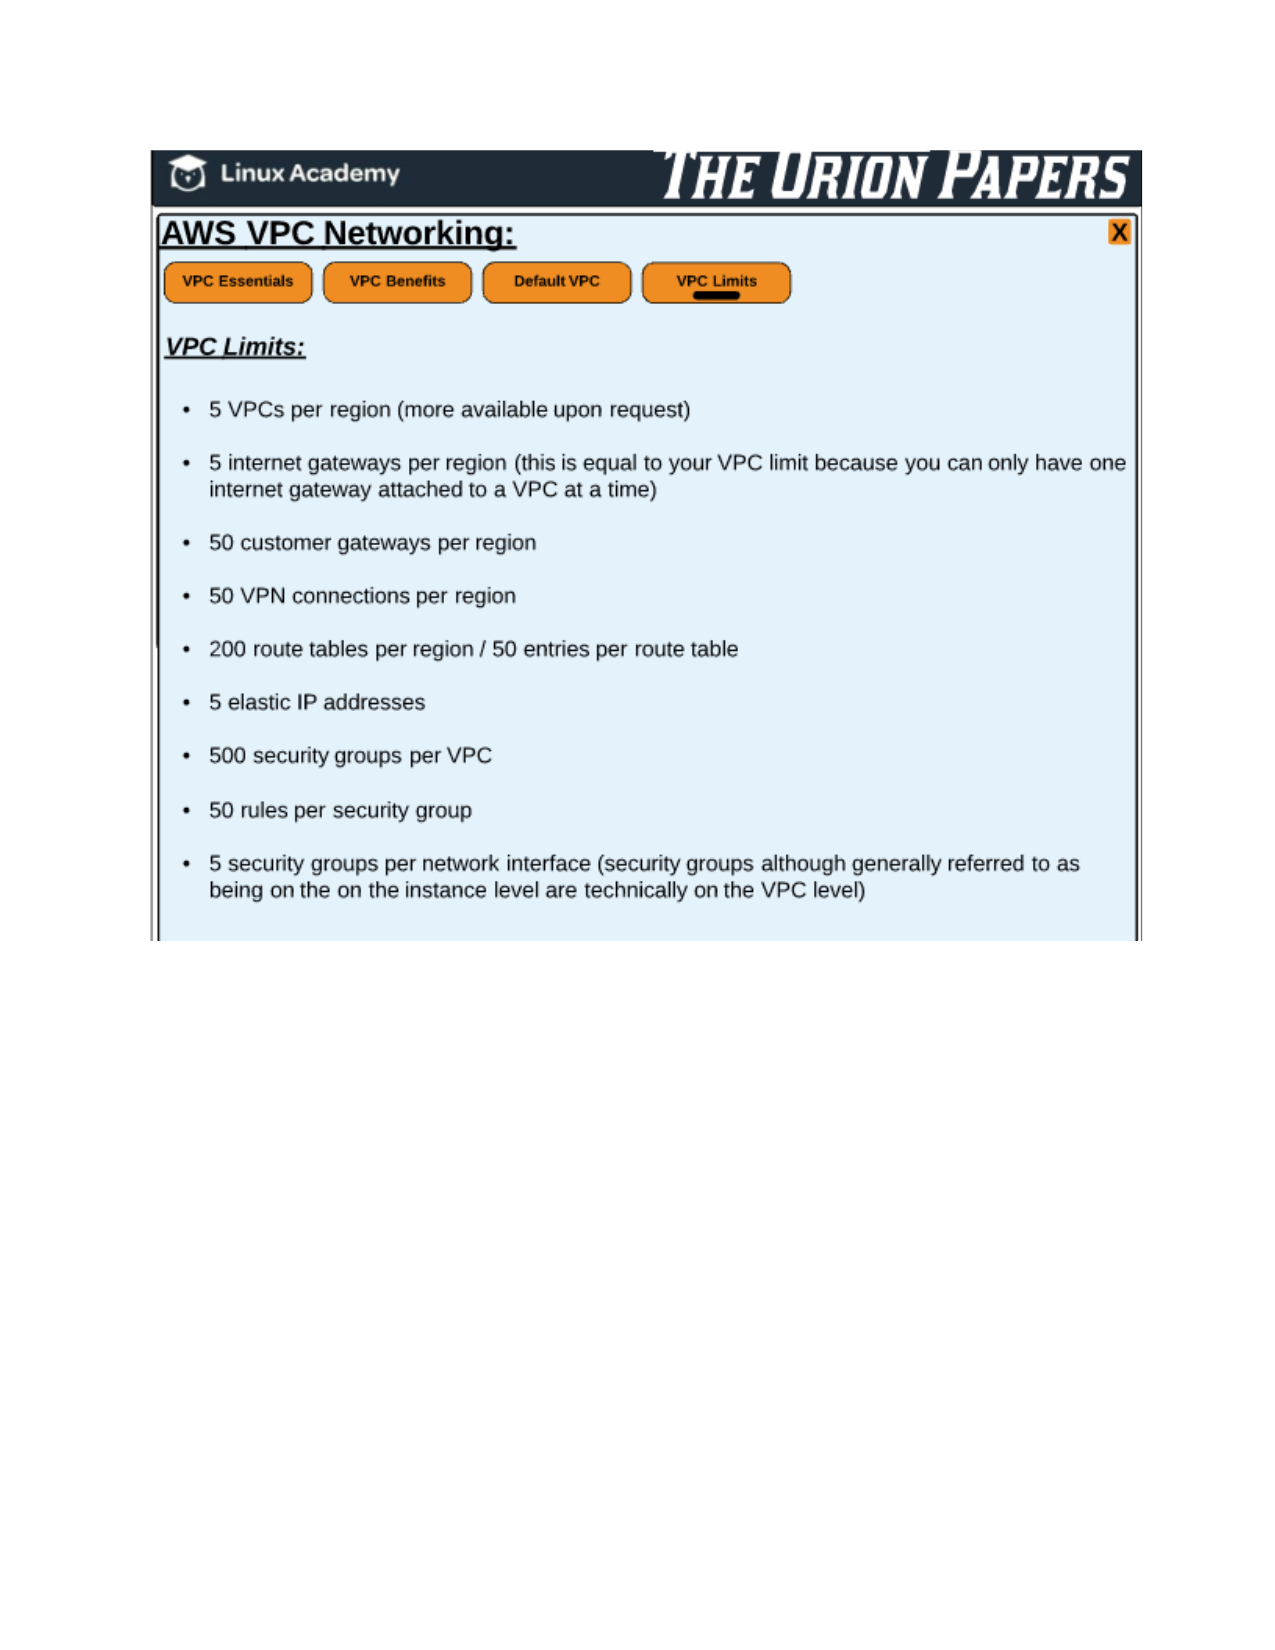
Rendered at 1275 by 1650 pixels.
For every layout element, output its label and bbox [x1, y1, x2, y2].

picture [150, 150, 1143, 941]
